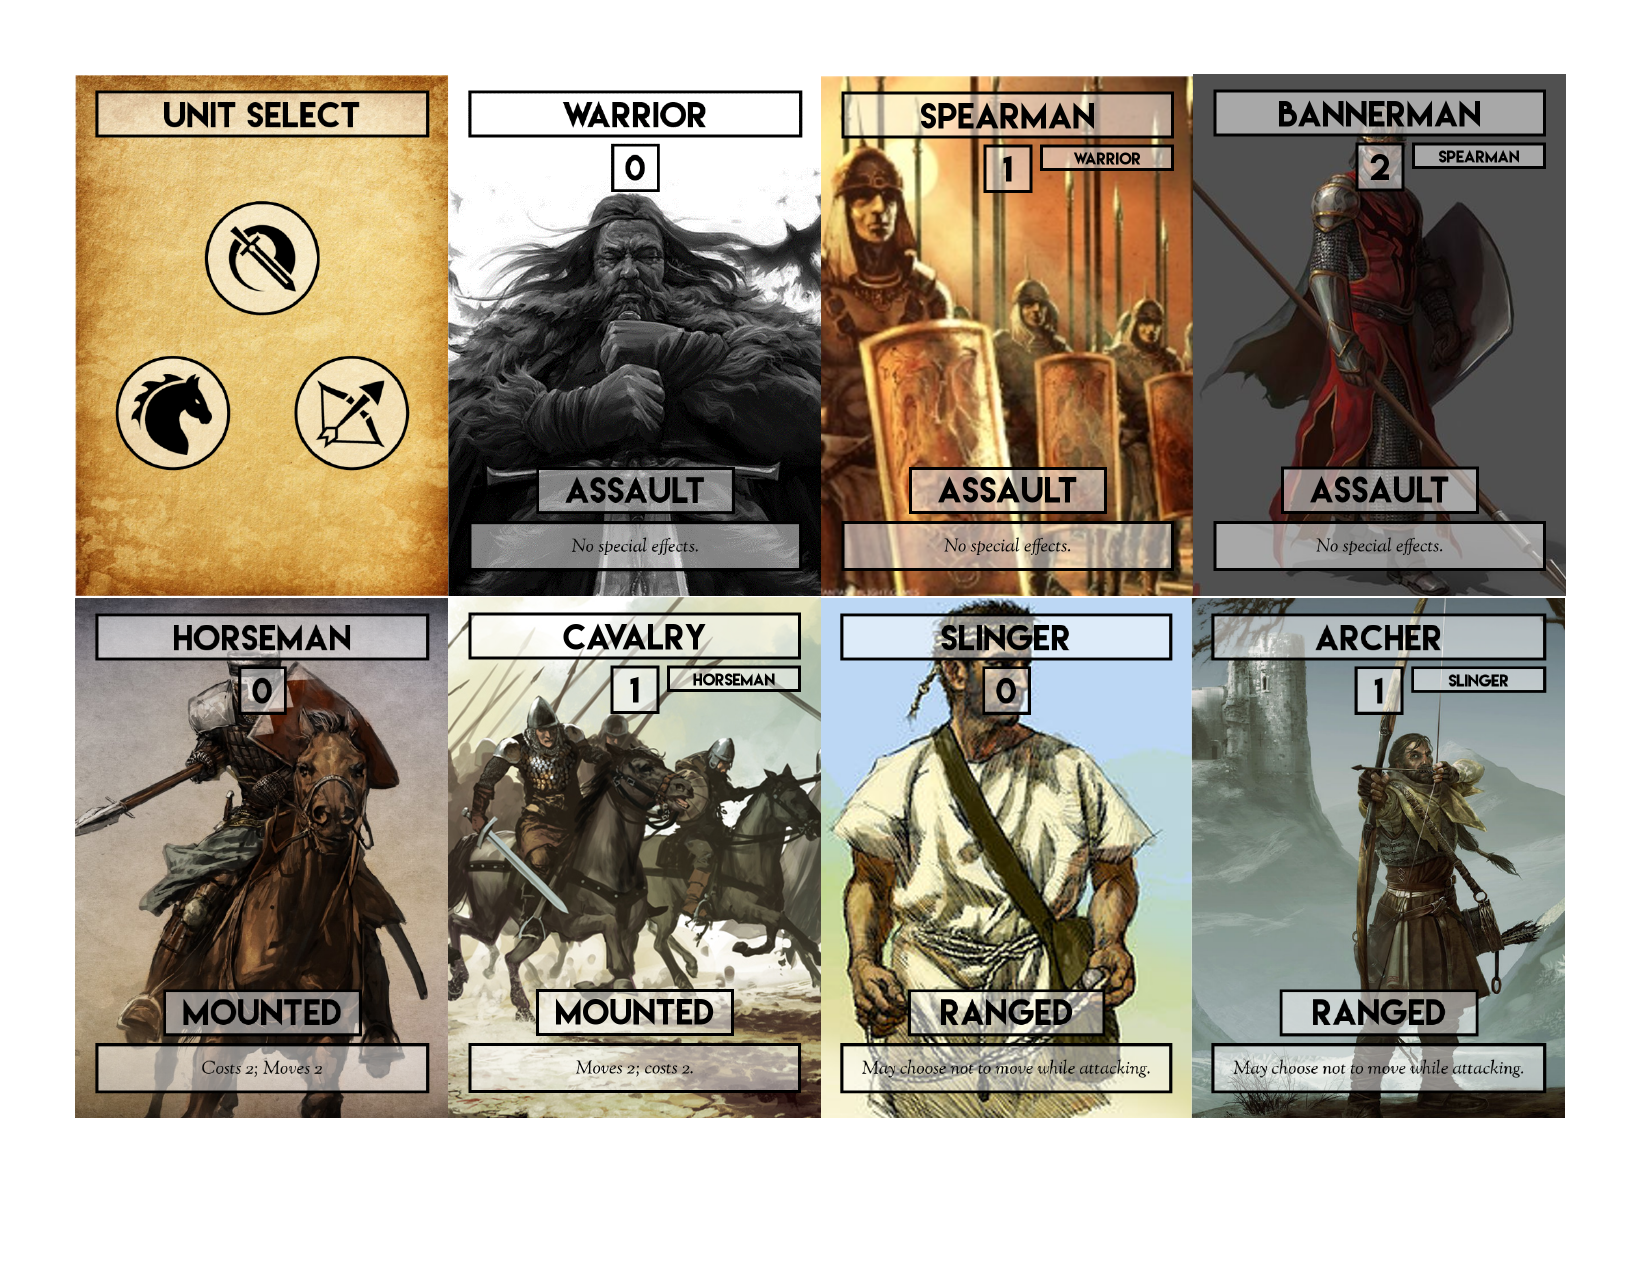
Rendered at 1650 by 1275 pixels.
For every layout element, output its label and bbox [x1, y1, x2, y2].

picture [75, 74, 1566, 596]
picture [75, 597, 1565, 1118]
